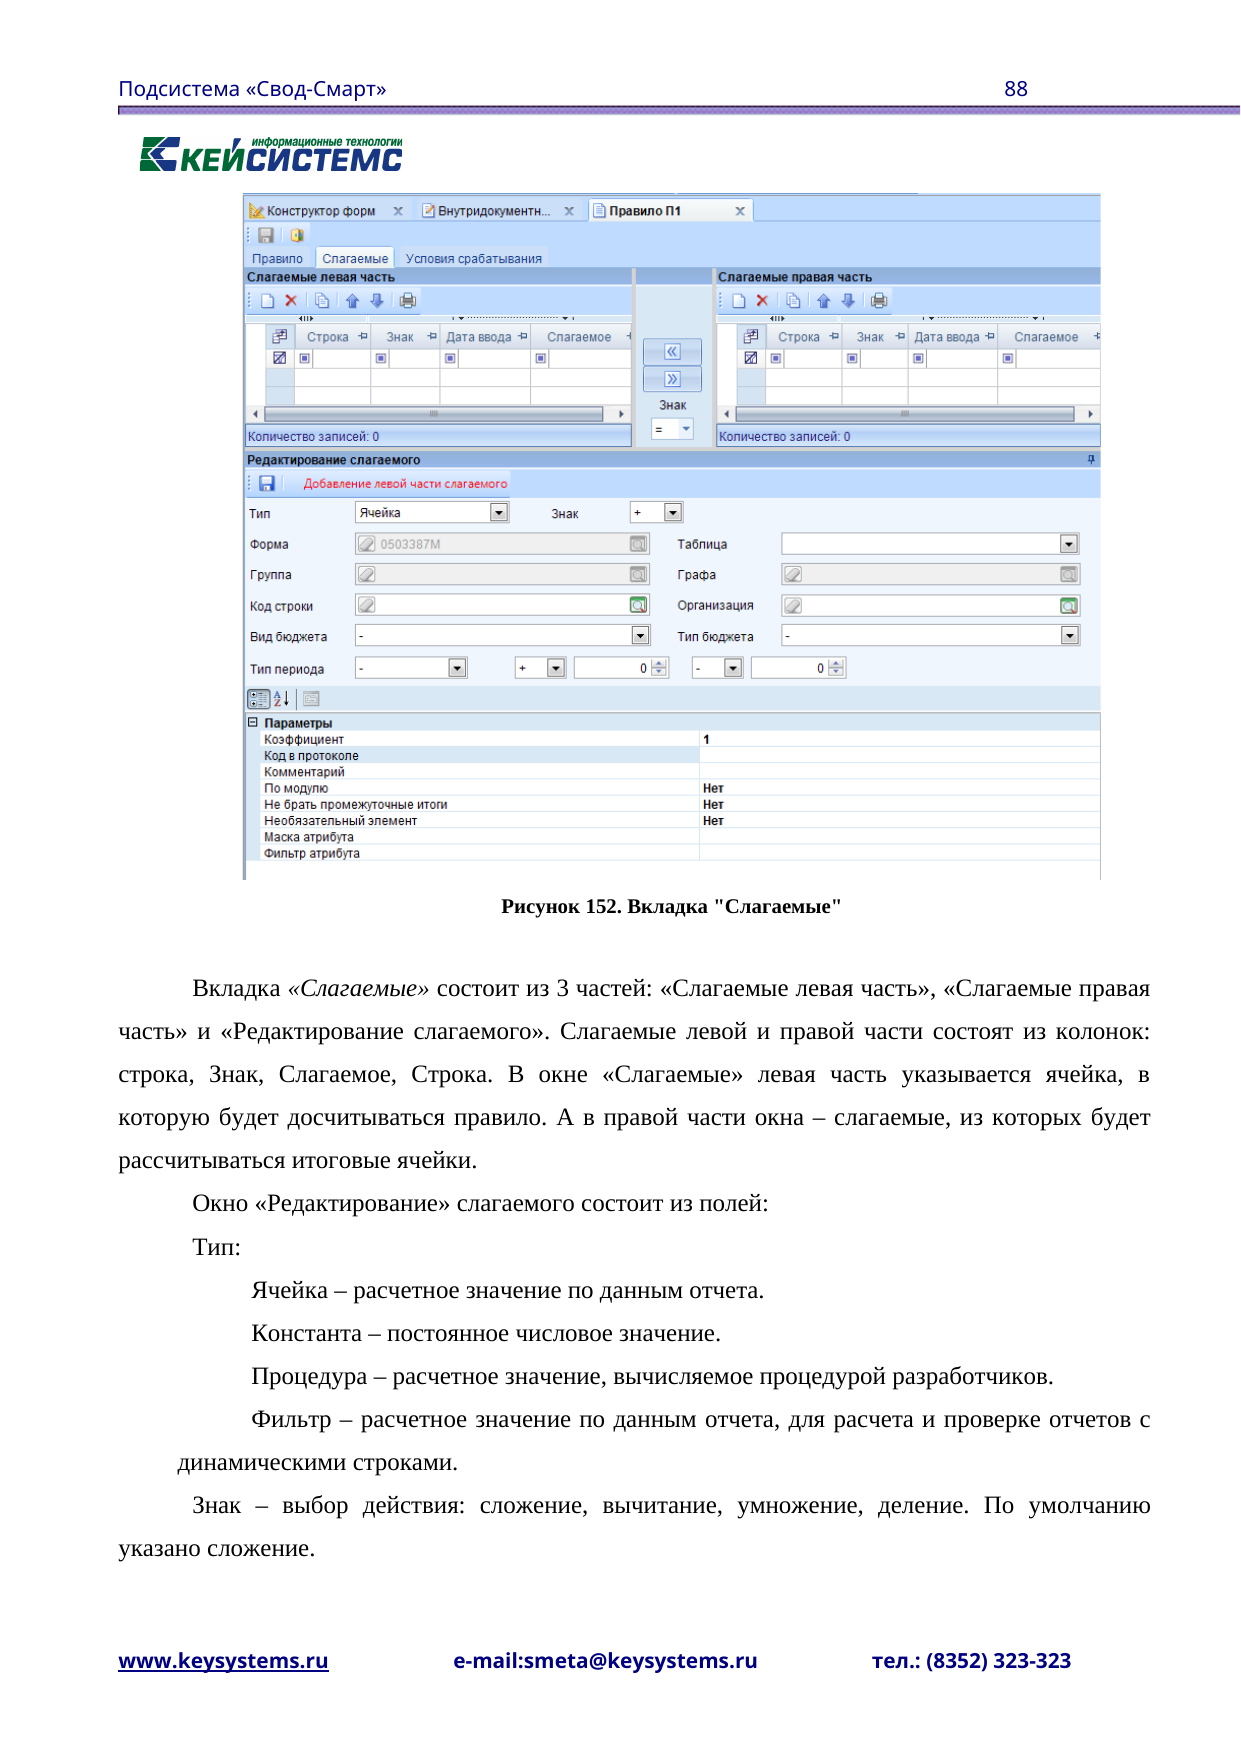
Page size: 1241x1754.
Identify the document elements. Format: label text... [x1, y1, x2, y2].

list Знак – выбор действия: сложение, вычитание, умножение, деление. По умолчанию указано сложение. [118, 1490, 1152, 1562]
list Окно «Редактирование» слагаемого состоит из полей: [118, 1188, 1152, 1217]
list Фильтр – расчетное значение по данным отчета, для расчета и проверке отчетов с динамическими строками. [177, 1404, 1152, 1476]
picture [139, 137, 403, 171]
picture [118, 102, 1241, 121]
list Тип: [118, 1232, 1152, 1260]
list Константа – постоянное числовое значение. [177, 1318, 1152, 1347]
list Вкладка «Слагаемые» состоит из 3 частей: «Слагаемые левая часть», «Слагаемые правая часть» и «Редактирование слагаемого». Слагаемые левой и правой части состоят из колонок: строка, Знак, Слагаемое, Строка. В окне «Слагаемые» левая часть указывается ячейка, в которую будет досчитываться правило. А в правой части окна – слагаемые, из которых будет рассчитываться итоговые ячейки. [118, 973, 1152, 1174]
text Рисунок 152. Вкладка "Слагаемые" [118, 894, 1152, 918]
list Ячейка – расчетное значение по данным отчета. [177, 1275, 1152, 1303]
list Процедура – расчетное значение, вычисляемое процедурой разработчиков. [177, 1361, 1152, 1390]
picture [242, 193, 1101, 880]
